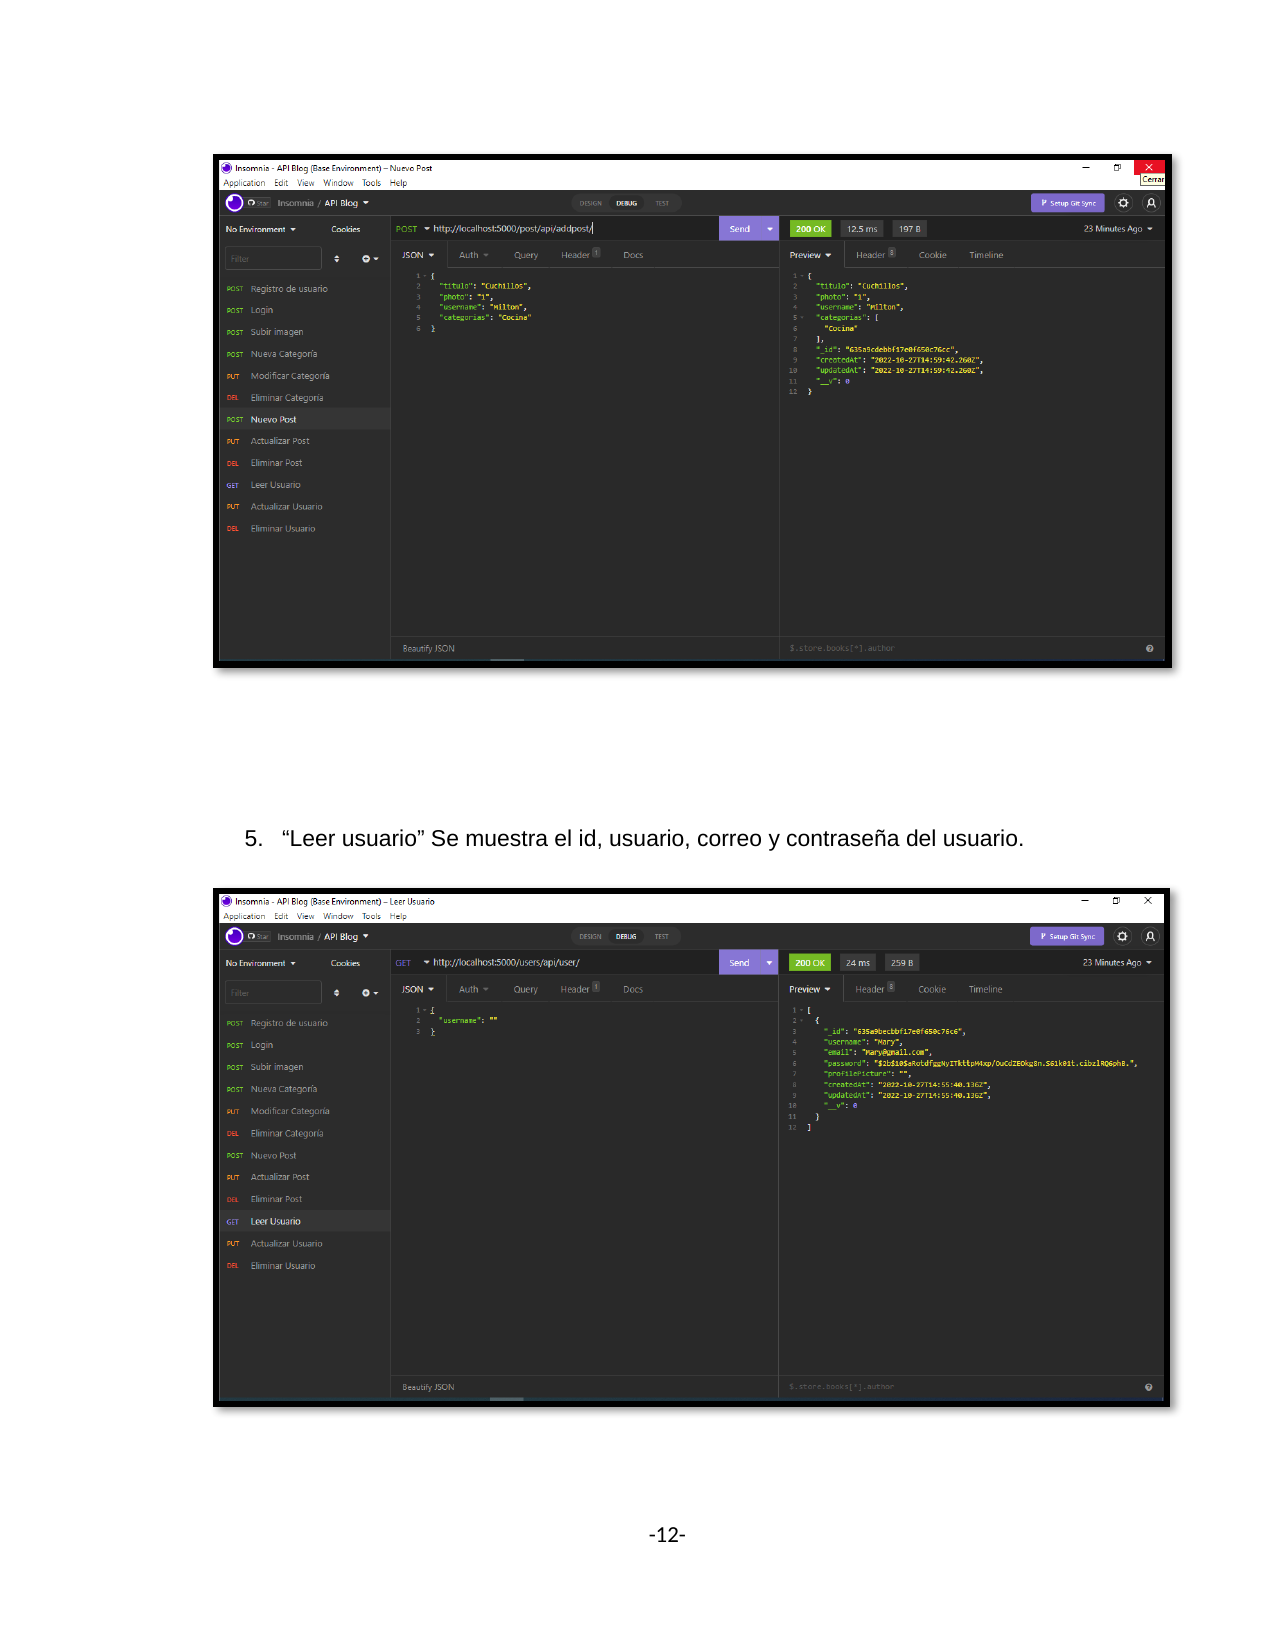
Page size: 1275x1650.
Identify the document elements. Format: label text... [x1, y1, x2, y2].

picture [219, 894, 1164, 1401]
picture [219, 160, 1165, 661]
list “Leer usuario” Se muestra el id, usuario, correo y contraseña del usuario. [244, 825, 1127, 851]
